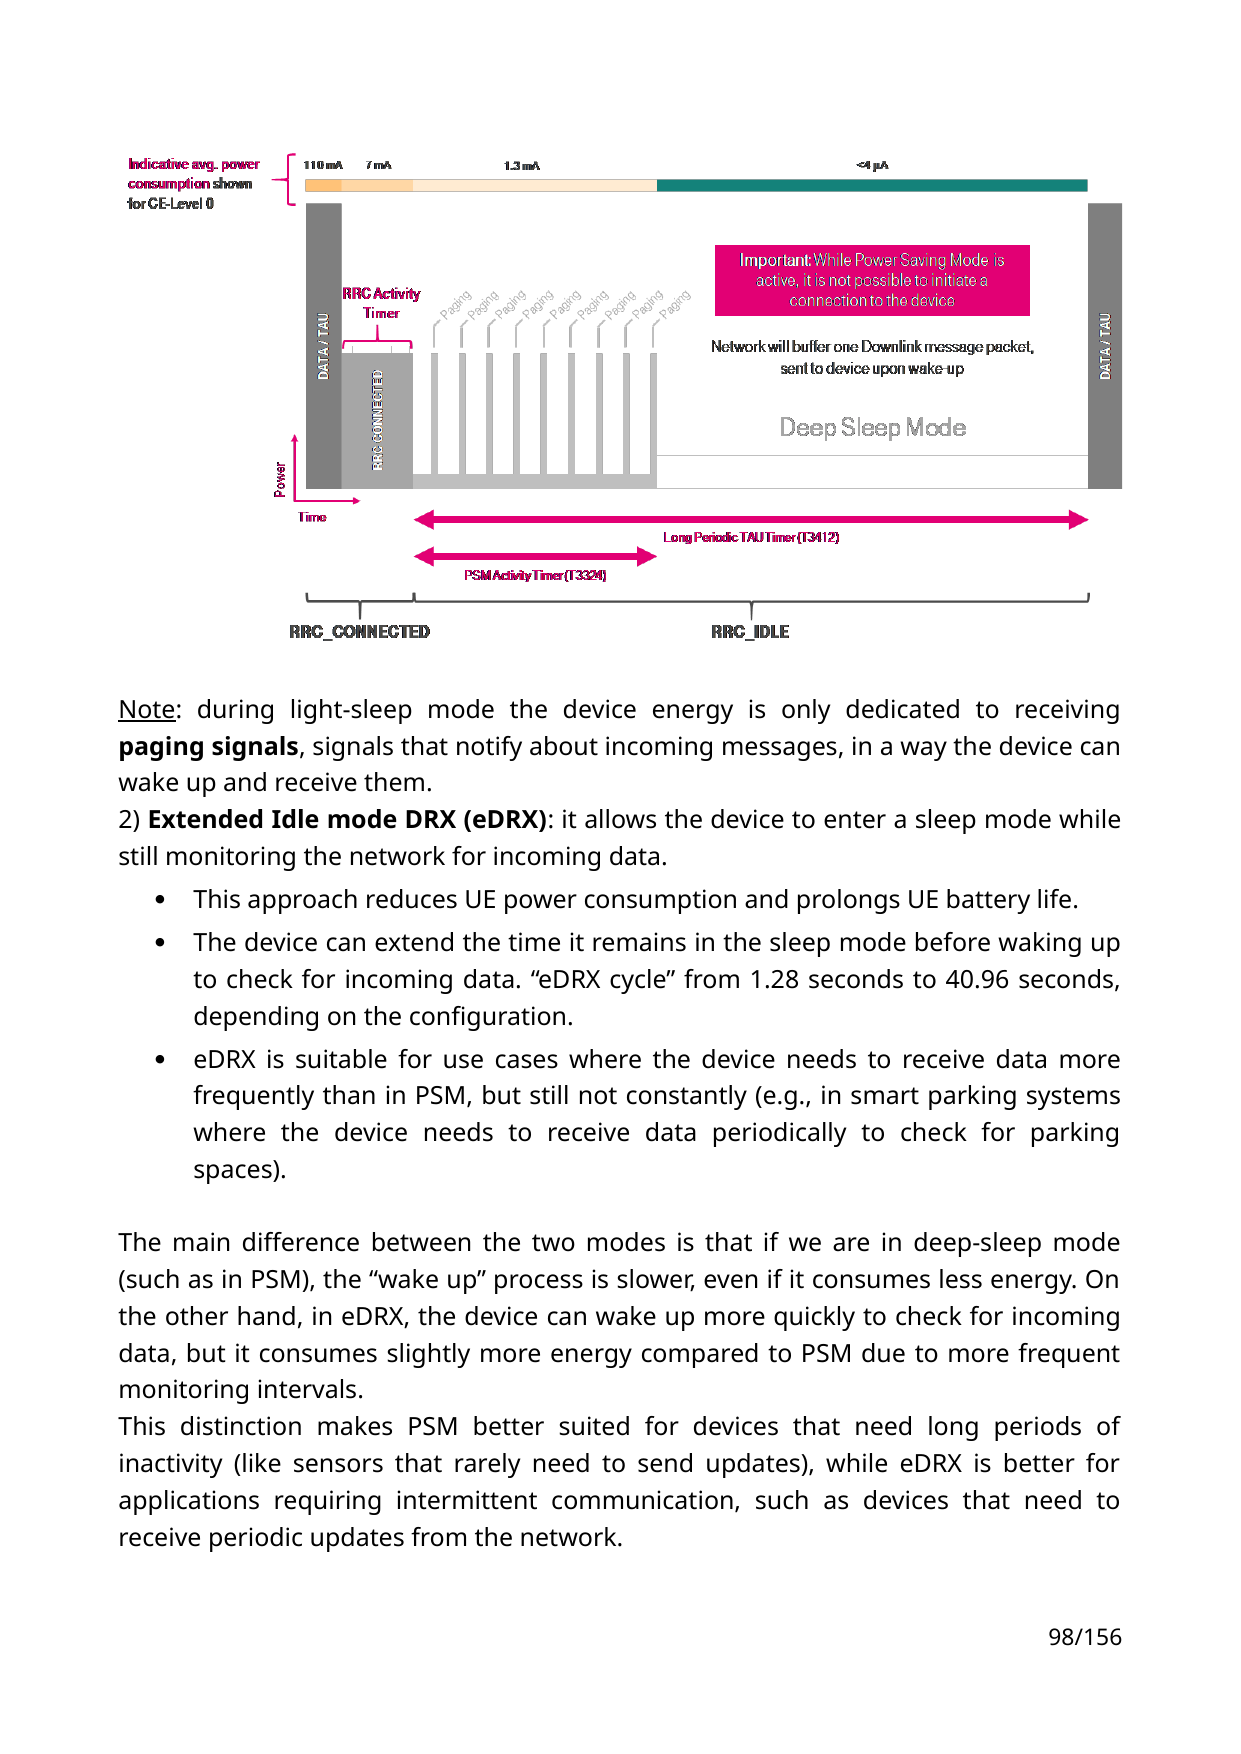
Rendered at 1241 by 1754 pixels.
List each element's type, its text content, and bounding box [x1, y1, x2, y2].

text This distinction makes PSM better suited for devices that need long periods of inactivity (like sensors that rarely need to send updates), while eDRX is better for applications requiring intermittent communication, such as devices that need to receive periodic updates from the network. [118, 1409, 1122, 1553]
list This approach reduces UE power consumption and prolongs UE battery life. [156, 882, 1122, 916]
text 2) Extended Idle mode DRX (eDRX): it allows the device to enter a sleep mode while still monitoring the network for incoming data. [118, 802, 1122, 873]
text Note: during light-sleep mode the device energy is only dedicated to receiving paging signals, signals that notify about incoming messages, in a way the device can wake up and receive them. [118, 692, 1122, 799]
list eDRX is suitable for use cases where the device needs to receive data more frequently than in PSM, but still not constantly (e.g., in smart parking systems where the device needs to receive data periodically to check for parking spaces). [156, 1041, 1122, 1186]
picture [118, 147, 1123, 653]
list The device can extend the time it remains in the sleep mode before waking up to check for incoming data. “eDRX cycle” from 1.28 seconds to 40.96 seconds, depending on the configuration. [156, 925, 1122, 1032]
text The main difference between the two modes is that if we are in deep-sleep mode (such as in PSM), the “wake up” process is slower, even if it consumes less energy. On the other hand, in eDRX, the device can wake up more quickly to check for incoming data, but it consumes slightly more energy compared to PSM due to more frequent monitoring intervals. [118, 1225, 1122, 1406]
